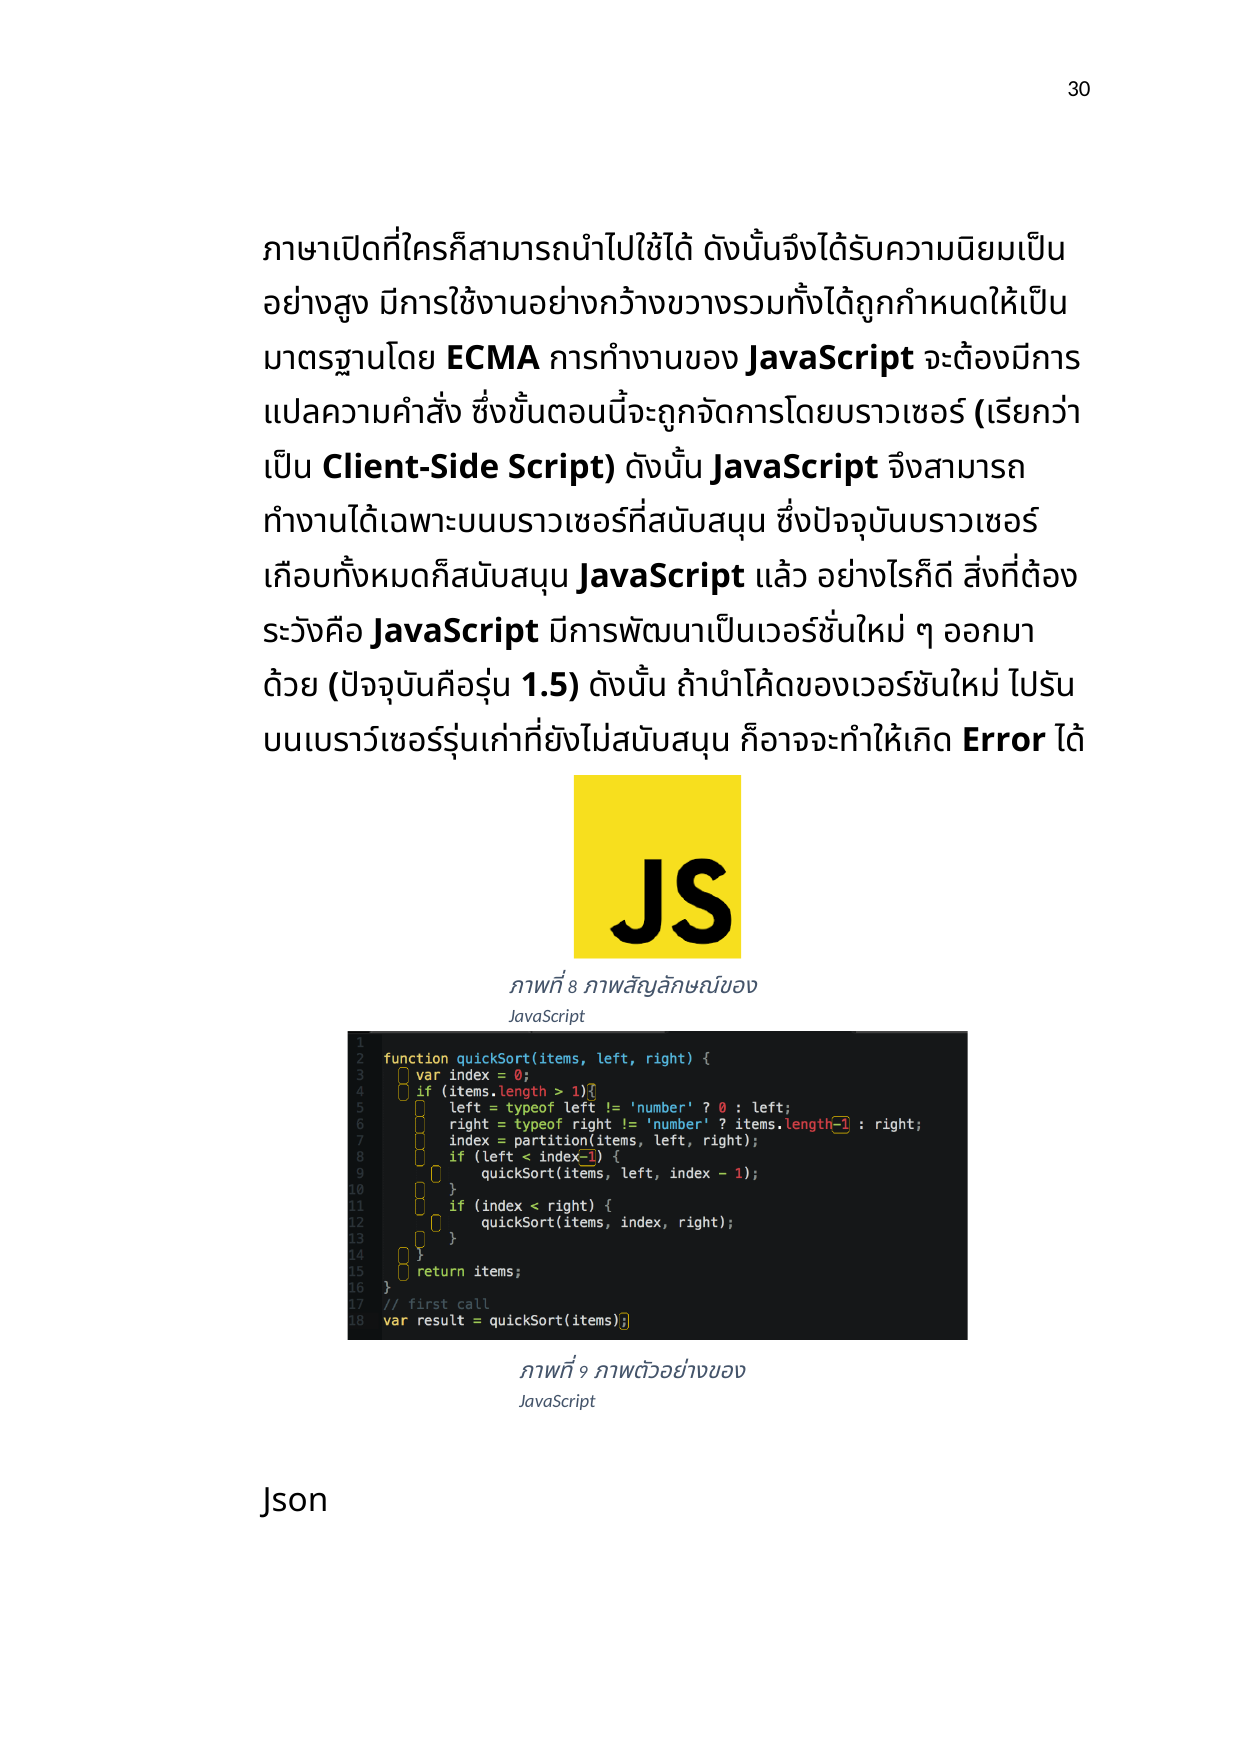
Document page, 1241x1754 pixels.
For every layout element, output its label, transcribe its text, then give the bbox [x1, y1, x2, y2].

picture [347, 1031, 968, 1340]
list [262, 225, 1090, 766]
picture [573, 775, 742, 959]
list Json [262, 1476, 1090, 1521]
